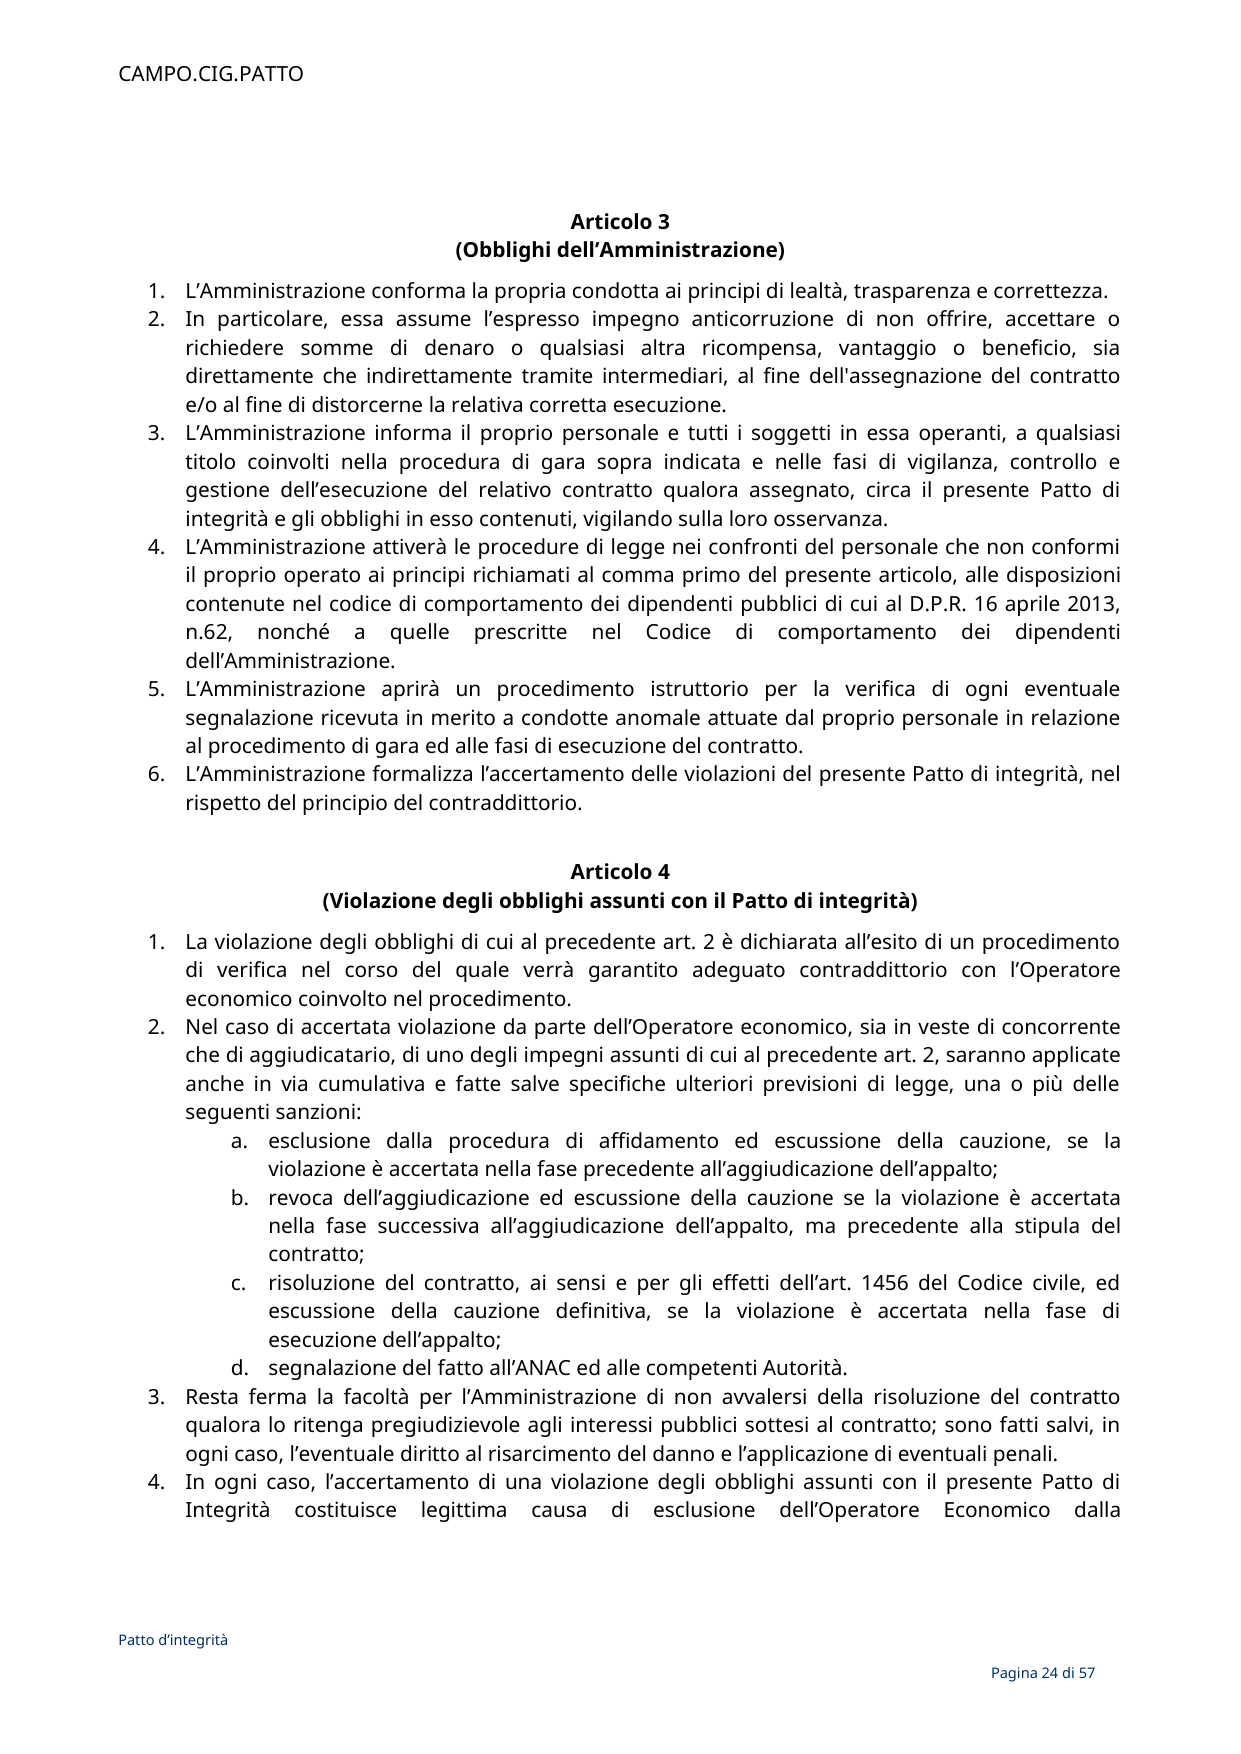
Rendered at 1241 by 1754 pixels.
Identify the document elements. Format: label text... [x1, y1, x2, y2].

list In particolare, essa assume l’espresso impegno anticorruzione di non offrire, accettare o richiedere somme di denaro o qualsiasi altra ricompensa, vantaggio o beneficio, sia direttamente che indirettamente tramite intermediari, al fine dell'assegnazione del contratto e/o al fine di distorcerne la relativa corretta esecuzione. [148, 304, 1122, 418]
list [148, 1467, 1122, 1524]
text Articolo 3 [118, 207, 1122, 235]
list La violazione degli obblighi di cui al precedente art. 2 è dichiarata all’esito di un procedimento di verifica nel corso del quale verrà garantito adeguato contraddittorio con l’Operatore economico coinvolto nel procedimento. [148, 927, 1122, 1012]
list revoca dell’aggiudicazione ed escussione della cauzione se la violazione è accertata nella fase successiva all’aggiudicazione dell’appalto, ma precedente alla stipula del contratto; [231, 1183, 1122, 1268]
list L’Amministrazione informa il proprio personale e tutti i soggetti in essa operanti, a qualsiasi titolo coinvolti nella procedura di gara sopra indicata e nelle fasi di vigilanza, controllo e gestione dell’esecuzione del relativo contratto qualora assegnato, circa il presente Patto di integrità e gli obblighi in esso contenuti, vigilando sulla loro osservanza. [148, 418, 1122, 532]
list L’Amministrazione formalizza l’accertamento delle violazioni del presente Patto di integrità, nel rispetto del principio del contraddittorio. [148, 759, 1122, 816]
list esclusione dalla procedura di affidamento ed escussione della cauzione, se la violazione è accertata nella fase precedente all’aggiudicazione dell’appalto; [231, 1126, 1122, 1183]
list L’Amministrazione attiverà le procedure di legge nei confronti del personale che non conformi il proprio operato ai principi richiamati al comma primo del presente articolo, alle disposizioni contenute nel codice di comportamento dei dipendenti pubblici di cui al D.P.R. 16 aprile 2013, n.62, nonché a quelle prescritte nel Codice di comportamento dei dipendenti dell’Amministrazione. [148, 532, 1122, 674]
list L’Amministrazione conforma la propria condotta ai principi di lealtà, trasparenza e correttezza. [148, 276, 1122, 304]
list L’Amministrazione aprirà un procedimento istruttorio per la verifica di ogni eventuale segnalazione ricevuta in merito a condotte anomale attuate dal proprio personale in relazione al procedimento di gara ed alle fasi di esecuzione del contratto. [148, 674, 1122, 759]
text (Obblighi dell’Amministrazione) [118, 235, 1122, 264]
list segnalazione del fatto all’ANAC ed alle competenti Autorità. [231, 1353, 1122, 1382]
list risoluzione del contratto, ai sensi e per gli effetti dell’art. 1456 del Codice civile, ed escussione della cauzione definitiva, se la violazione è accertata nella fase di esecuzione dell’appalto; [231, 1268, 1122, 1353]
text Articolo 4 [118, 857, 1122, 886]
list Nel caso di accertata violazione da parte dell’Operatore economico, sia in veste di concorrente che di aggiudicatario, di uno degli impegni assunti di cui al precedente art. 2, saranno applicate anche in via cumulativa e fatte salve specifiche ulteriori previsioni di legge, una o più delle seguenti sanzioni: [148, 1012, 1122, 1126]
list Resta ferma la facoltà per l’Amministrazione di non avvalersi della risoluzione del contratto qualora lo ritenga pregiudizievole agli interessi pubblici sottesi al contratto; sono fatti salvi, in ogni caso, l’eventuale diritto al risarcimento del danno e l’applicazione di eventuali penali. [148, 1382, 1122, 1467]
text (Violazione degli obblighi assunti con il Patto di integrità) [118, 886, 1122, 914]
